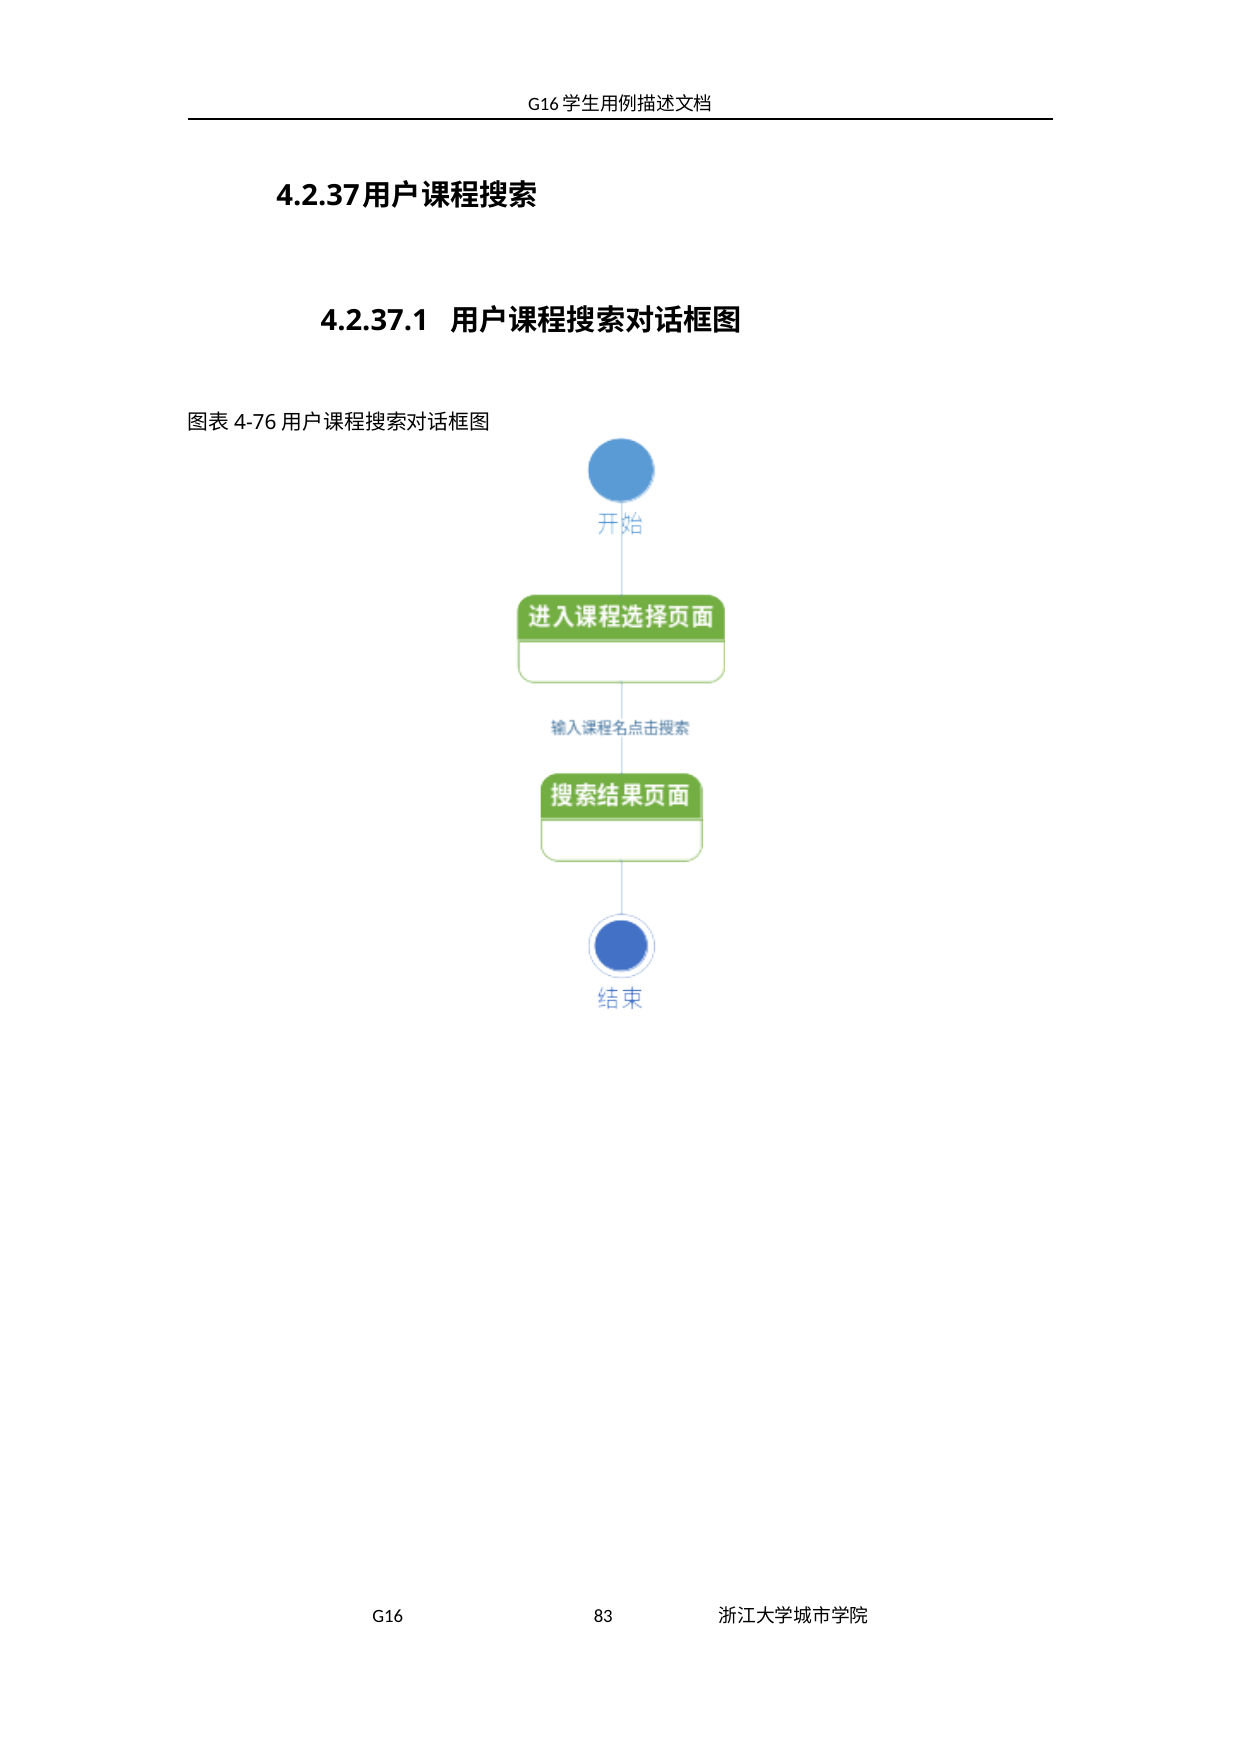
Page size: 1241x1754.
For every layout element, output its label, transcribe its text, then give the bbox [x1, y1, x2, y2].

subtitle 用户课程搜索 [276, 160, 1053, 225]
subtitle 用户课程搜索对话框图 [320, 285, 1053, 350]
